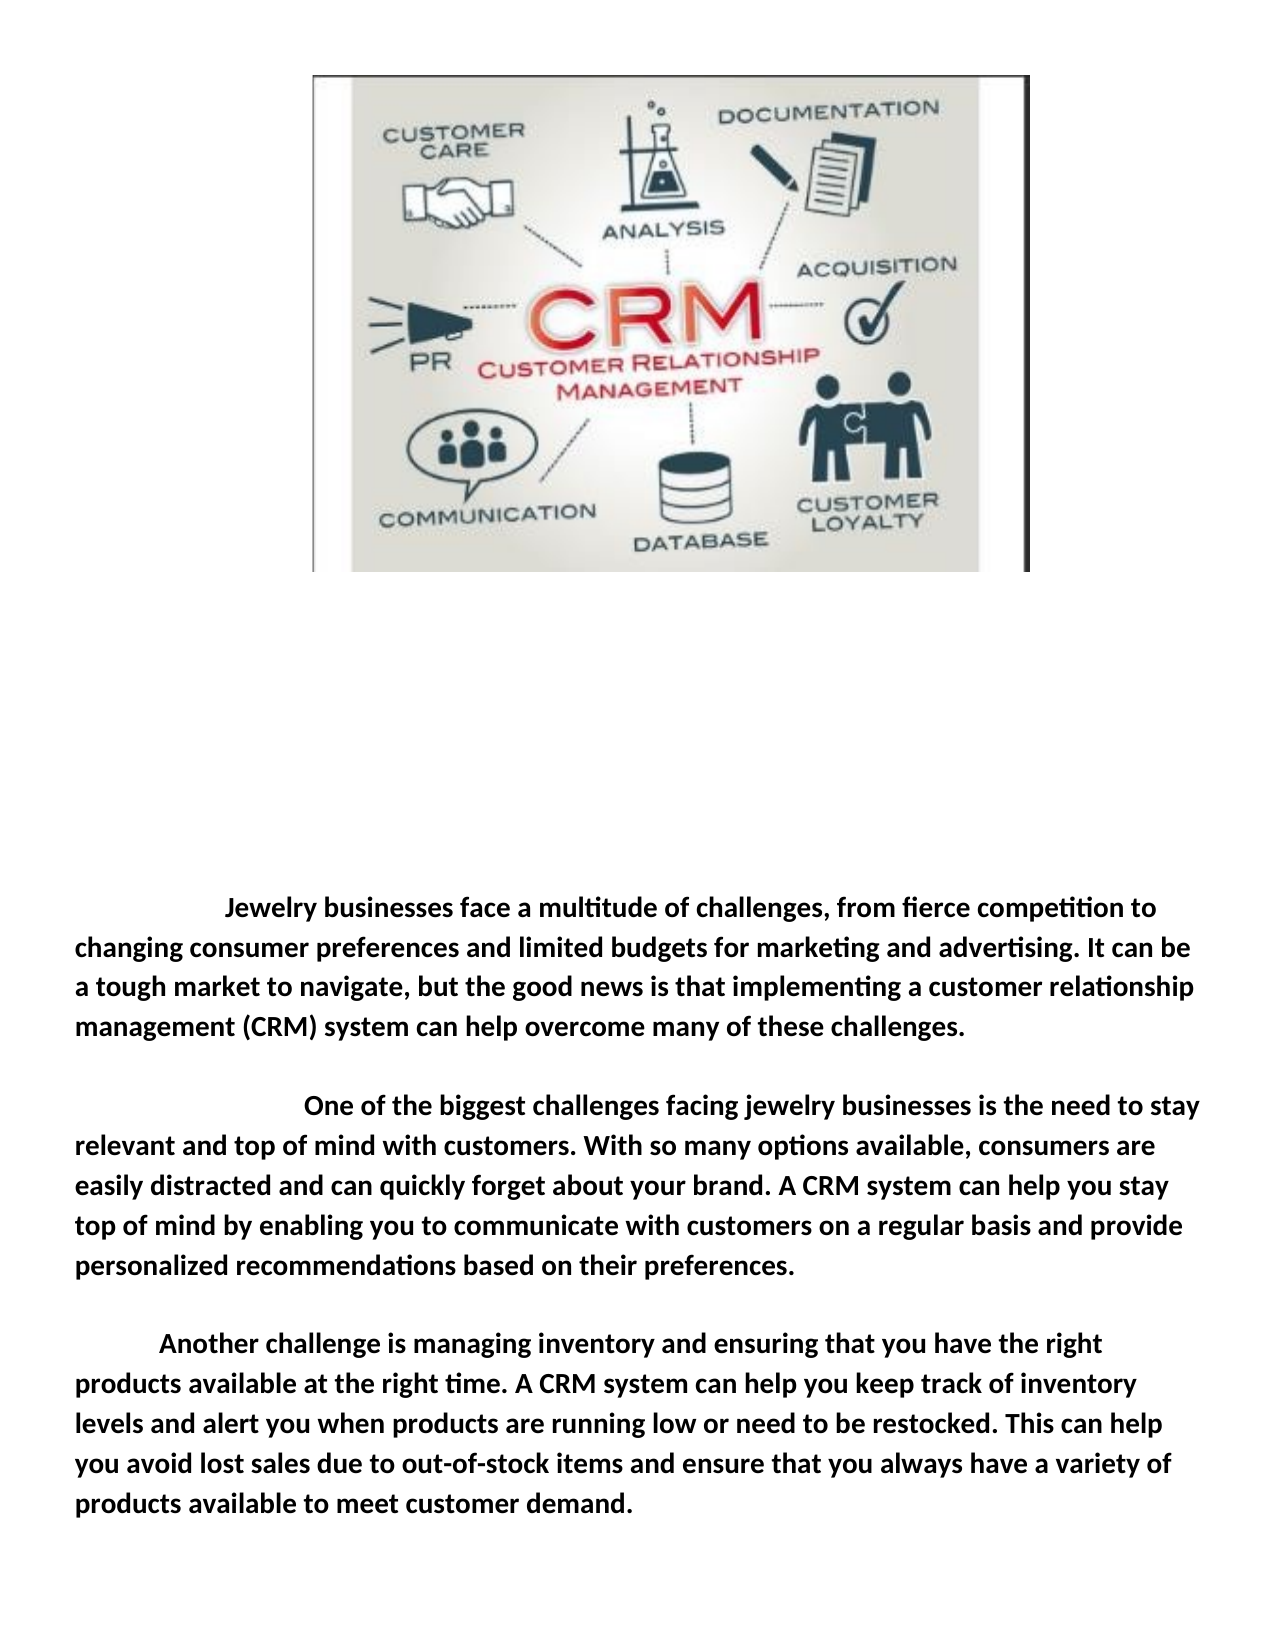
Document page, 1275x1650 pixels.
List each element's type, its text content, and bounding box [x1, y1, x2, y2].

picture [312, 75, 1030, 572]
text One of the biggest challenges facing jewelry businesses is the need to stay relevant and top of mind with customers. With so many options available, consumers are easily distracted and can quickly forget about your brand. A CRM system can help you stay top of mind by enabling you to communicate with customers on a regular basis and provide personalized recommendations based on their preferences. [73, 1087, 1202, 1282]
text Jewelry businesses face a multitude of challenges, from fierce competition to changing consumer preferences and limited budgets for marketing and advertising. It can be a tough market to navigate, but the good news is that implementing a customer relationship management (CRM) system can help overcome many of these challenges. [73, 889, 1202, 1044]
text Another challenge is managing inventory and ensuring that you have the right products available at the right time. A CRM system can help you keep track of inventory levels and alert you when products are running low or need to be restocked. This can help you avoid lost sales due to out-of-stock items and ensure that you always have a variety of products available to meet customer demand. [73, 1326, 1202, 1521]
